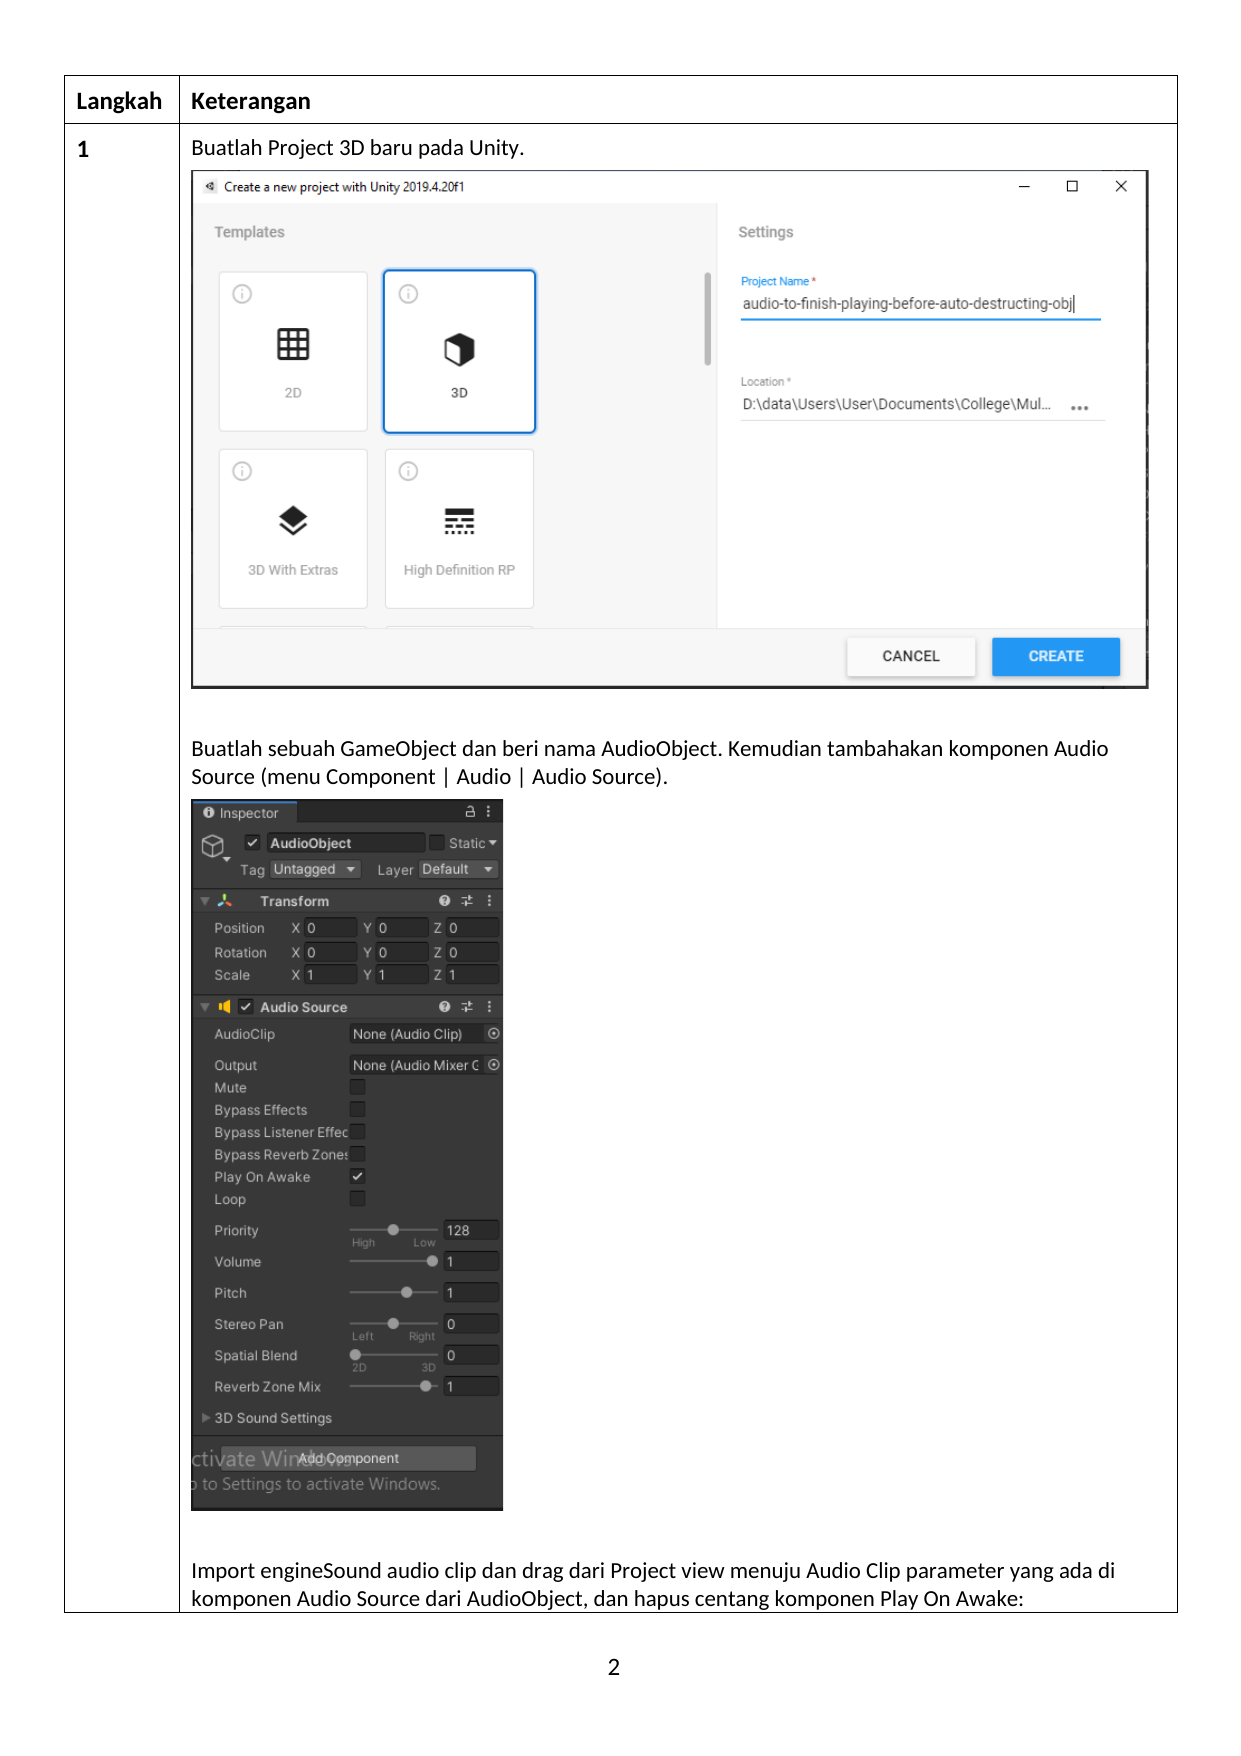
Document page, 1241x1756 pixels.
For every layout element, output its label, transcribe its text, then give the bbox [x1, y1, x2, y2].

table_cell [180, 124, 1177, 1612]
picture [191, 170, 1149, 689]
table_header Keterangan [180, 76, 1177, 123]
picture [191, 799, 504, 1511]
table_header Langkah [65, 76, 179, 123]
table_cell 1 [65, 124, 179, 1612]
